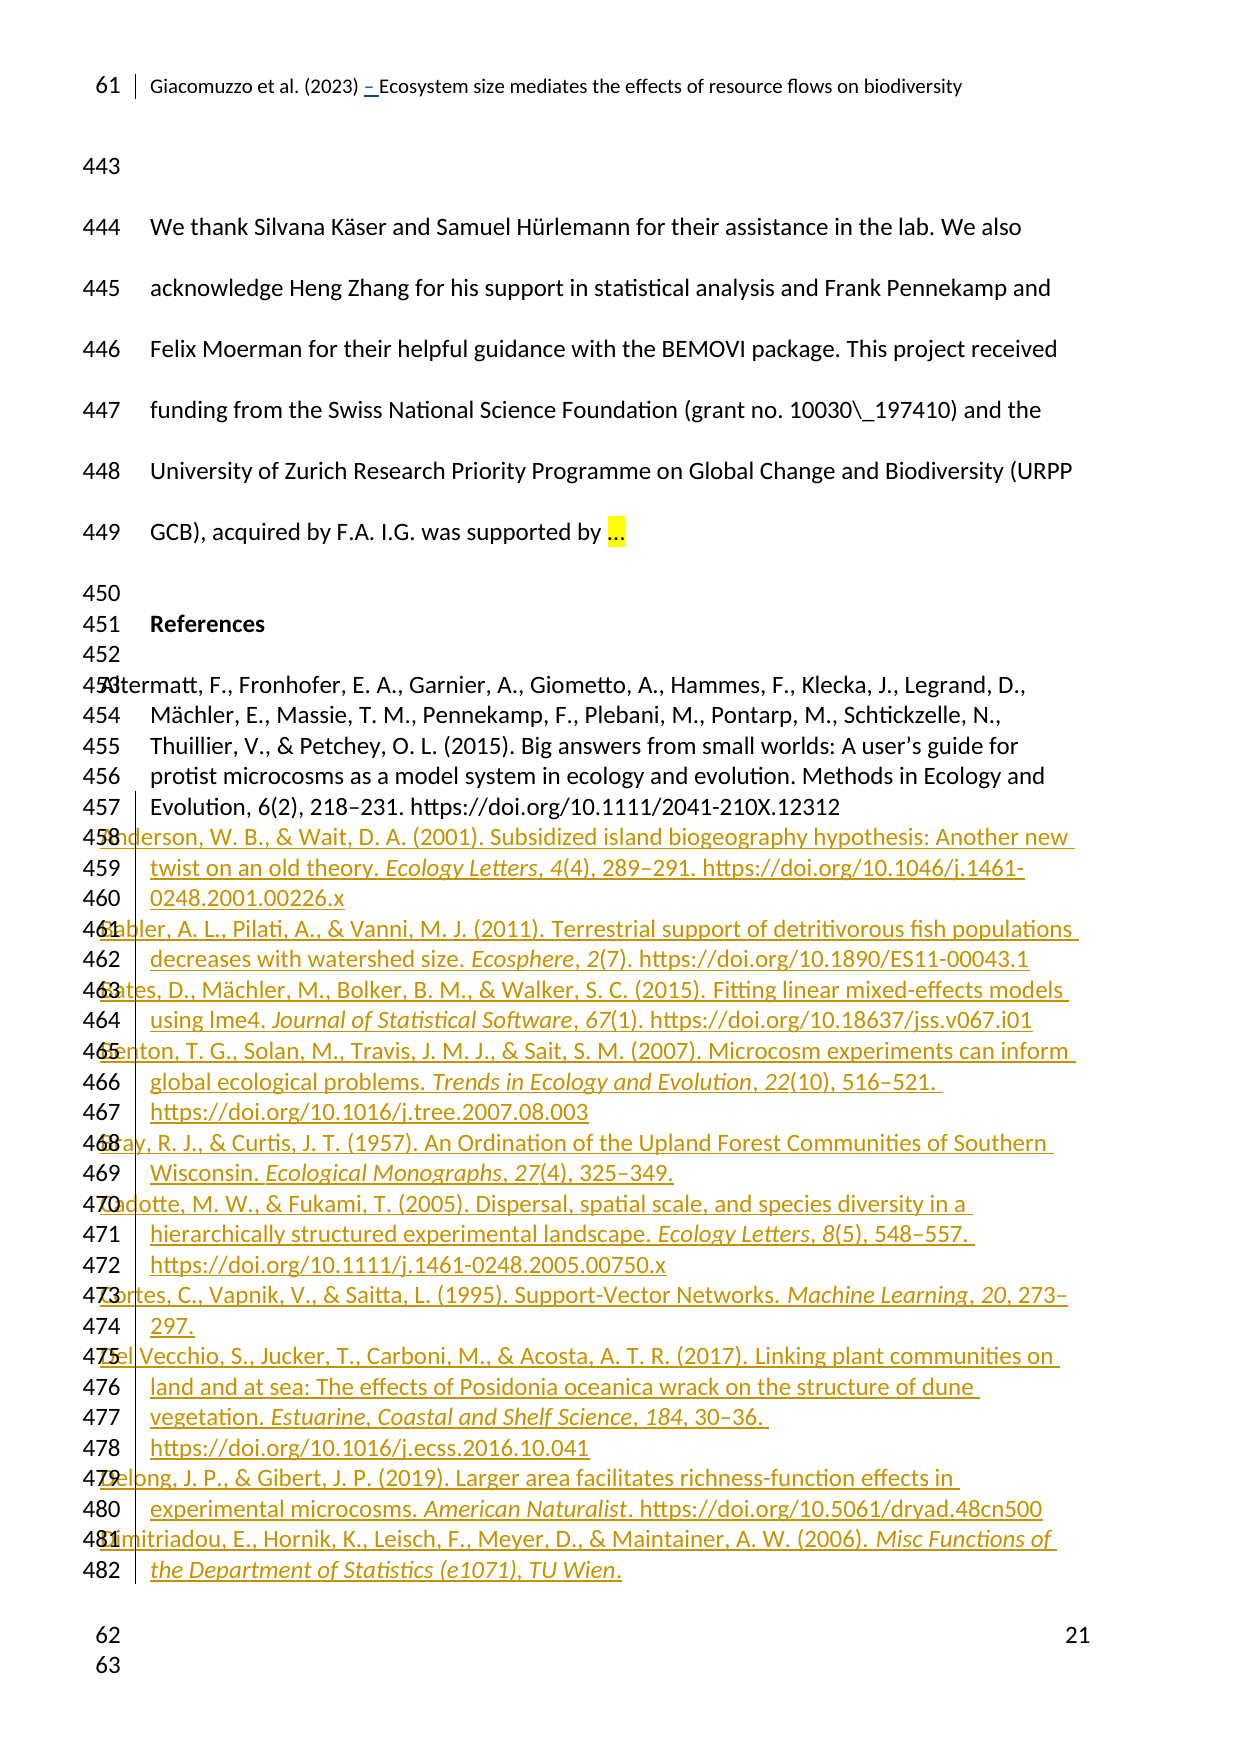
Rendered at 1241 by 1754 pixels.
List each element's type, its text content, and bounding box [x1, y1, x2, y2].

text We thank Silvana Käser and Samuel Hürlemann for their assistance in the lab. We also acknowledge Heng Zhang for his support in statistical analysis and Frank Pennekamp and Felix Moerman for their helpful guidance with the BEMOVI package. This project received funding from the Swiss National Science Foundation (grant no. 10030\_197410) and the University of Zurich Research Priority Programme on Global Change and Biodiversity (URPP GCB), acquired by F.A. I.G. was supported by … [150, 211, 1090, 547]
text References [150, 608, 1090, 638]
